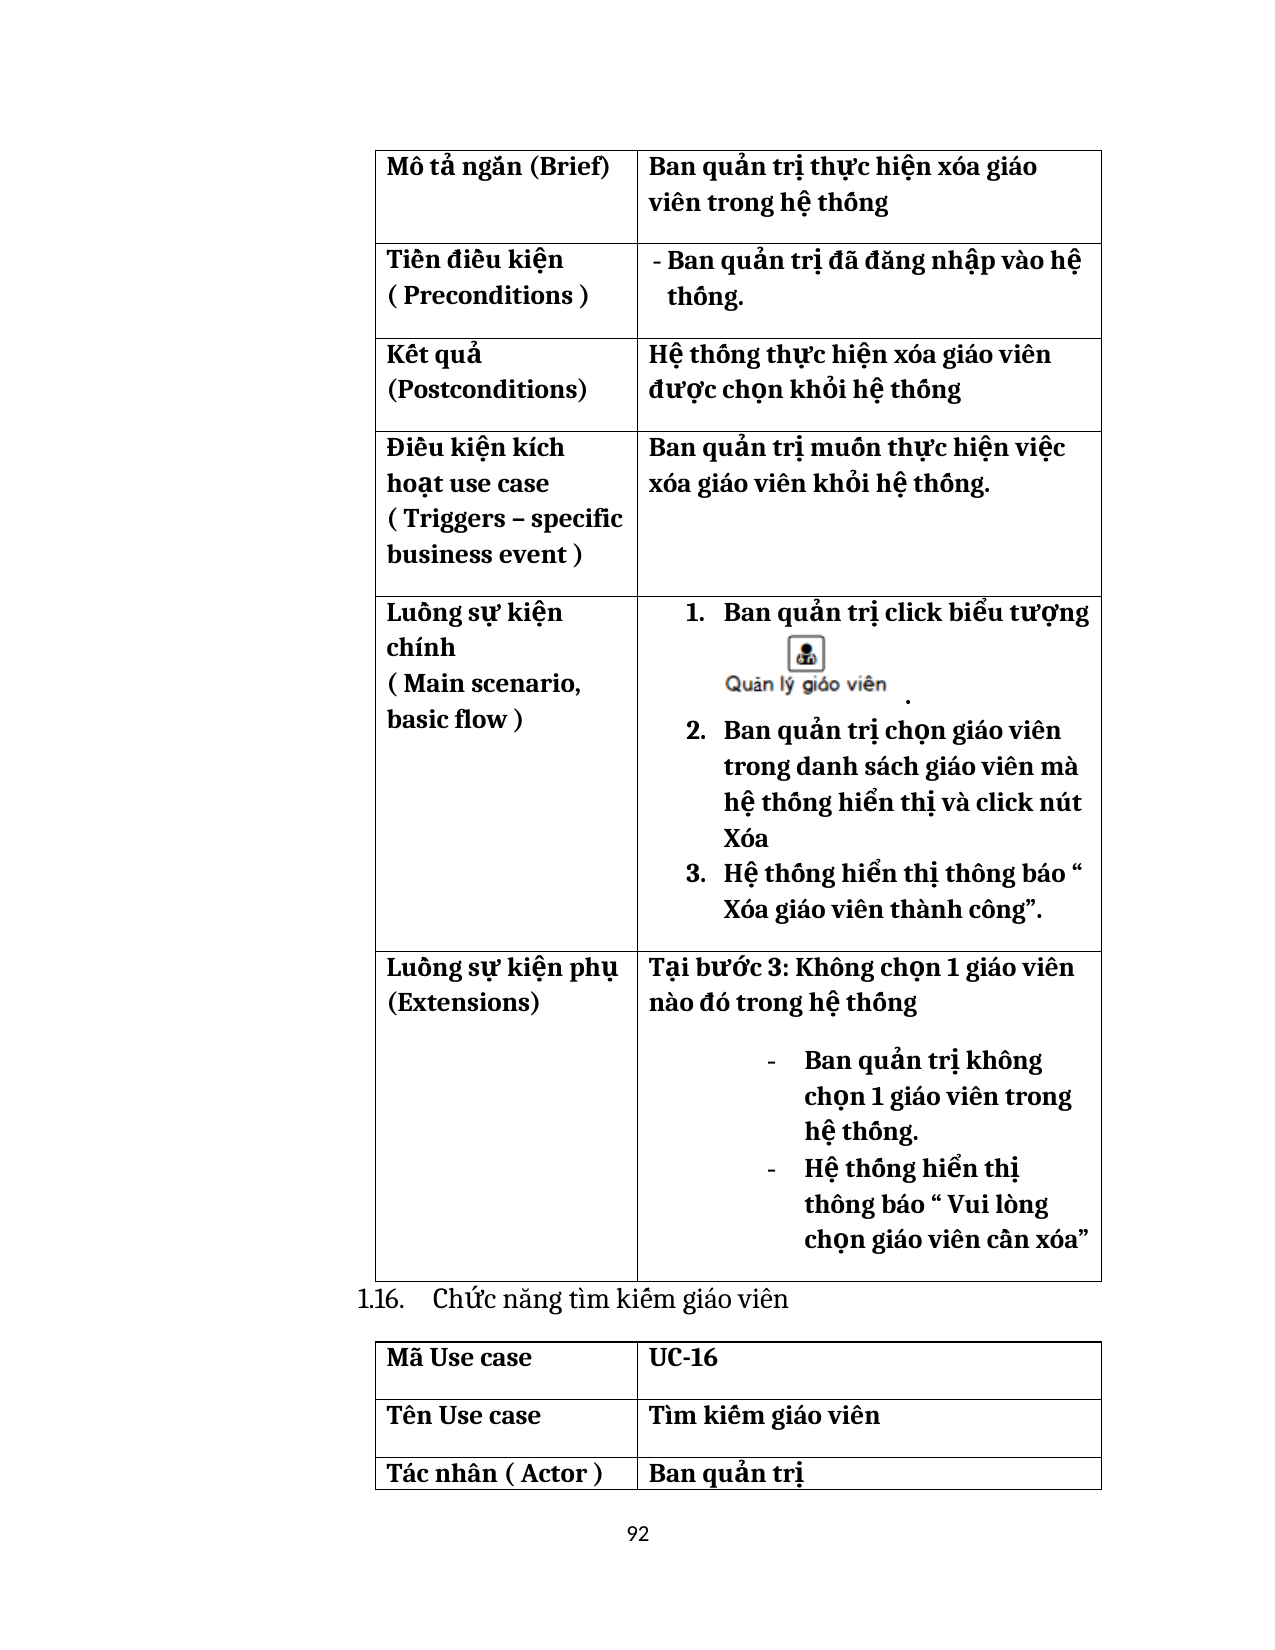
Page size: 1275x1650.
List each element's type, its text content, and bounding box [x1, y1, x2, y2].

table_cell Ban quản trị [638, 1458, 1101, 1489]
table_header UC-16 [638, 1343, 1101, 1399]
table_cell Ban quản trị click biểu tượng . Ban quản trị chọn giáo viên trong danh sách giáo viên mà hệ thống hiển thị và click nút Xóa Hệ thống hiển thị thông báo “ Xóa giáo viên thành công”. [638, 597, 1101, 951]
table_cell Tại bước 3: Không chọn 1 giáo viên nào đó trong hệ thống Ban quản trị không chọn 1 giáo viên trong hệ thống. Hệ thống hiển thị thông báo “ Vui lòng chọn giáo viên cần xóa” [638, 952, 1101, 1281]
table_cell Ban quản trị thực hiện xóa giáo viên trong hệ thống [638, 151, 1101, 243]
table_cell Luồng sự kiện phụ (Extensions) [376, 952, 637, 1281]
table_cell Hệ thống thực hiện xóa giáo viên được chọn khỏi hệ thống [638, 339, 1101, 431]
picture [723, 632, 905, 704]
table_cell Mô tả ngắn (Brief) [376, 151, 637, 243]
table_cell Tác nhân ( Actor ) [376, 1458, 637, 1489]
table_cell Tìm kiếm giáo viên [638, 1400, 1101, 1457]
list Chức năng tìm kiếm giáo viên [358, 1282, 1125, 1316]
table_cell Luồng sự kiện chính ( Main scenario, basic flow ) [376, 597, 637, 951]
table_header Mã Use case [376, 1343, 637, 1399]
table_cell Ban quản trị đã đăng nhập vào hệ thống. [638, 244, 1101, 338]
table_cell Điều kiện kích hoạt use case ( Triggers – specific business event ) [376, 432, 637, 596]
table_cell Kết quả (Postconditions) [376, 339, 637, 431]
table_cell Tiền điều kiện ( Preconditions ) [376, 244, 637, 338]
table_cell Ban quản trị muốn thực hiện việc xóa giáo viên khỏi hệ thống. [638, 432, 1101, 596]
table_cell Tên Use case [376, 1400, 637, 1457]
